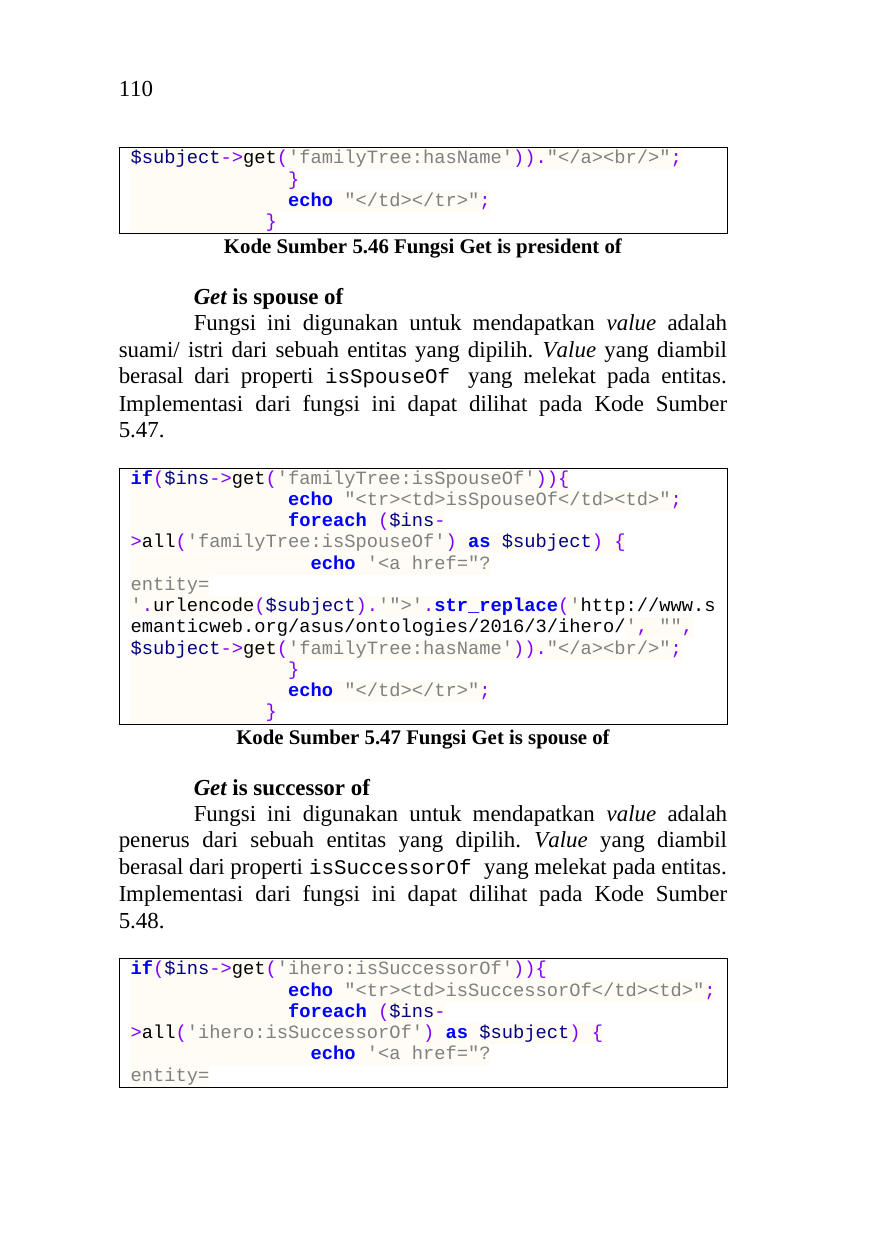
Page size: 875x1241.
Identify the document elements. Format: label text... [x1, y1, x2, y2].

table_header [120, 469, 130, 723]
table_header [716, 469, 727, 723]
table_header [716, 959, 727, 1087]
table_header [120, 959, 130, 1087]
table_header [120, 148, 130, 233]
text Get is successor of [118, 774, 727, 800]
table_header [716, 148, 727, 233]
text Get is spouse of [118, 283, 727, 309]
